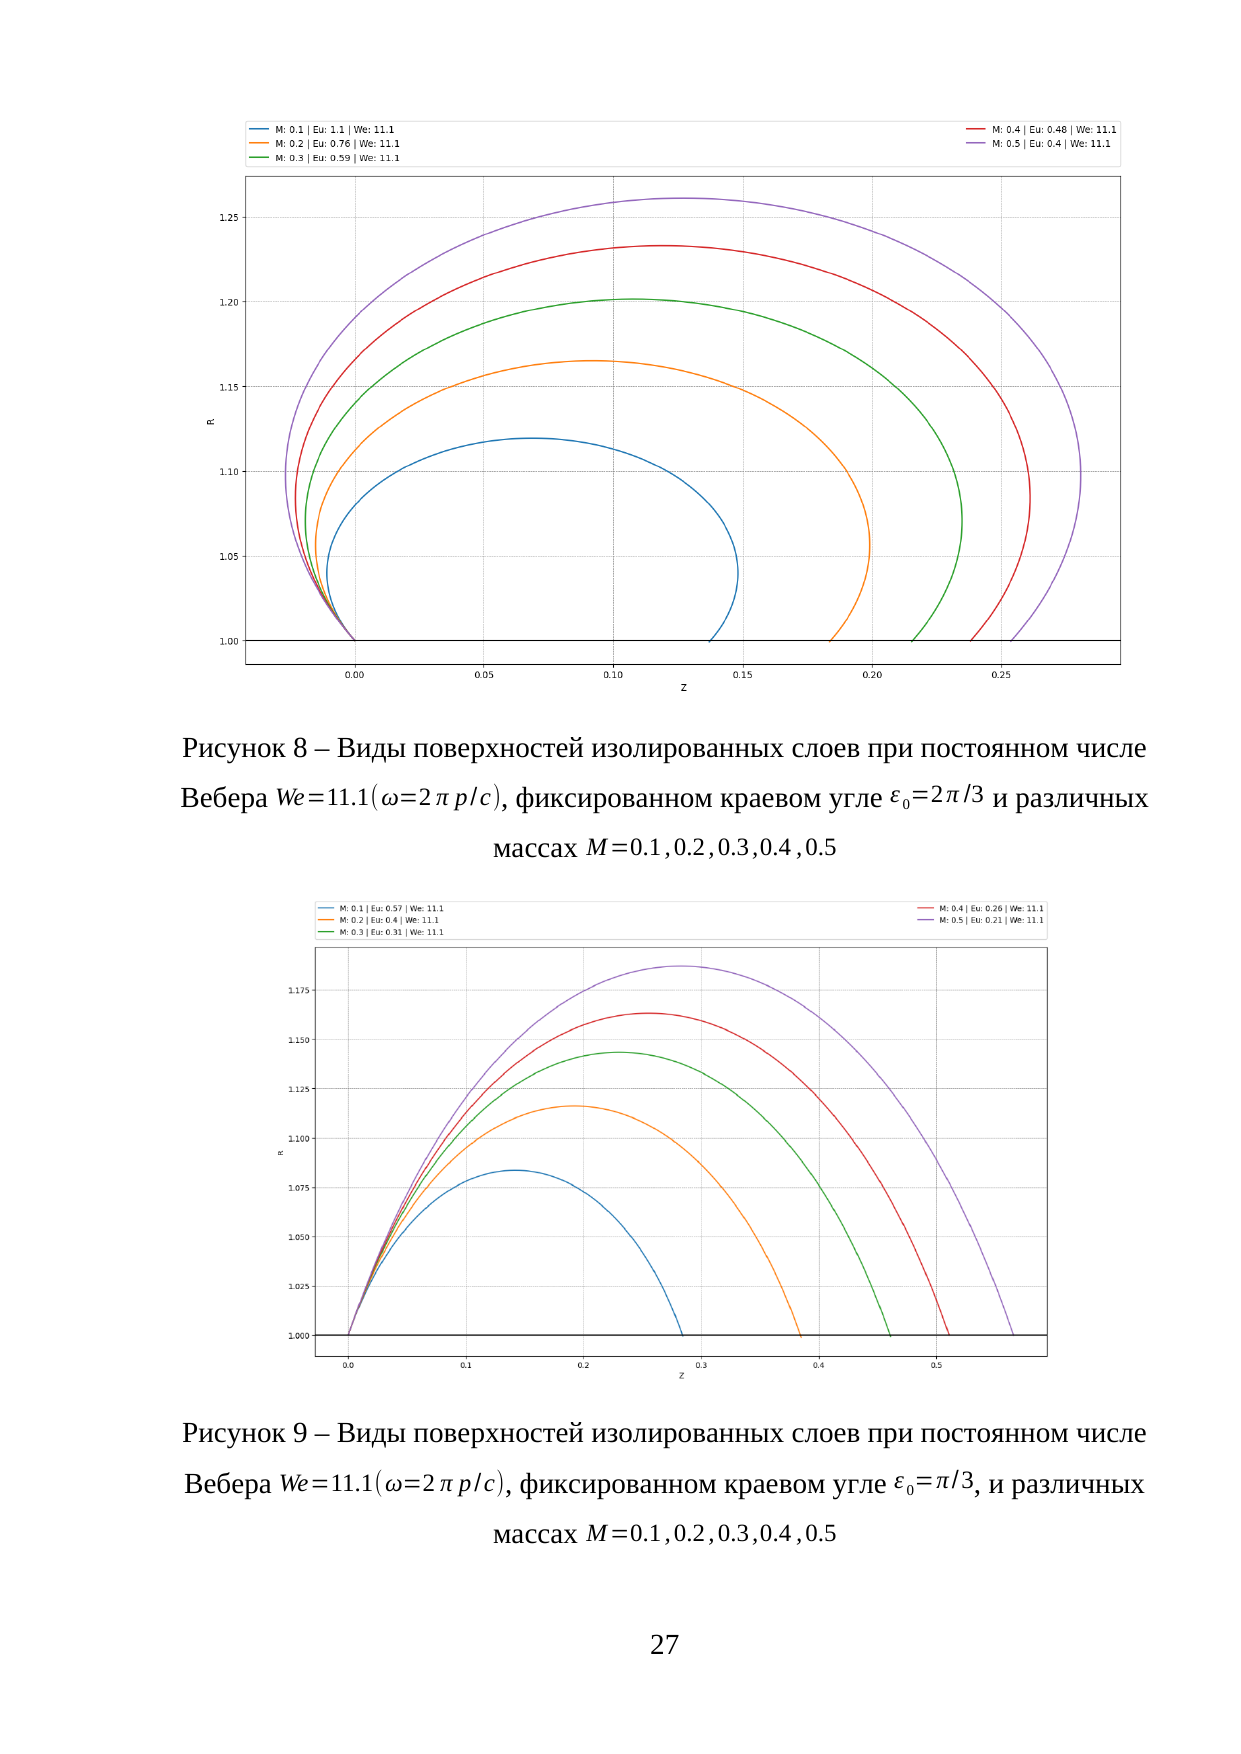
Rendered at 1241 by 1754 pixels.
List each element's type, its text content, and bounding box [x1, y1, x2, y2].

picture [197, 118, 1132, 697]
picture [268, 897, 1061, 1383]
text Рисунок 9 – Виды поверхностей изолированных слоев при постоянном числе Вебера , фиксированном краевом угле , и различных массах [177, 1416, 1152, 1550]
text Рисунок 8 – Виды поверхностей изолированных слоев при постоянном числе Вебера , фиксированном краевом угле и различных массах [177, 730, 1152, 864]
